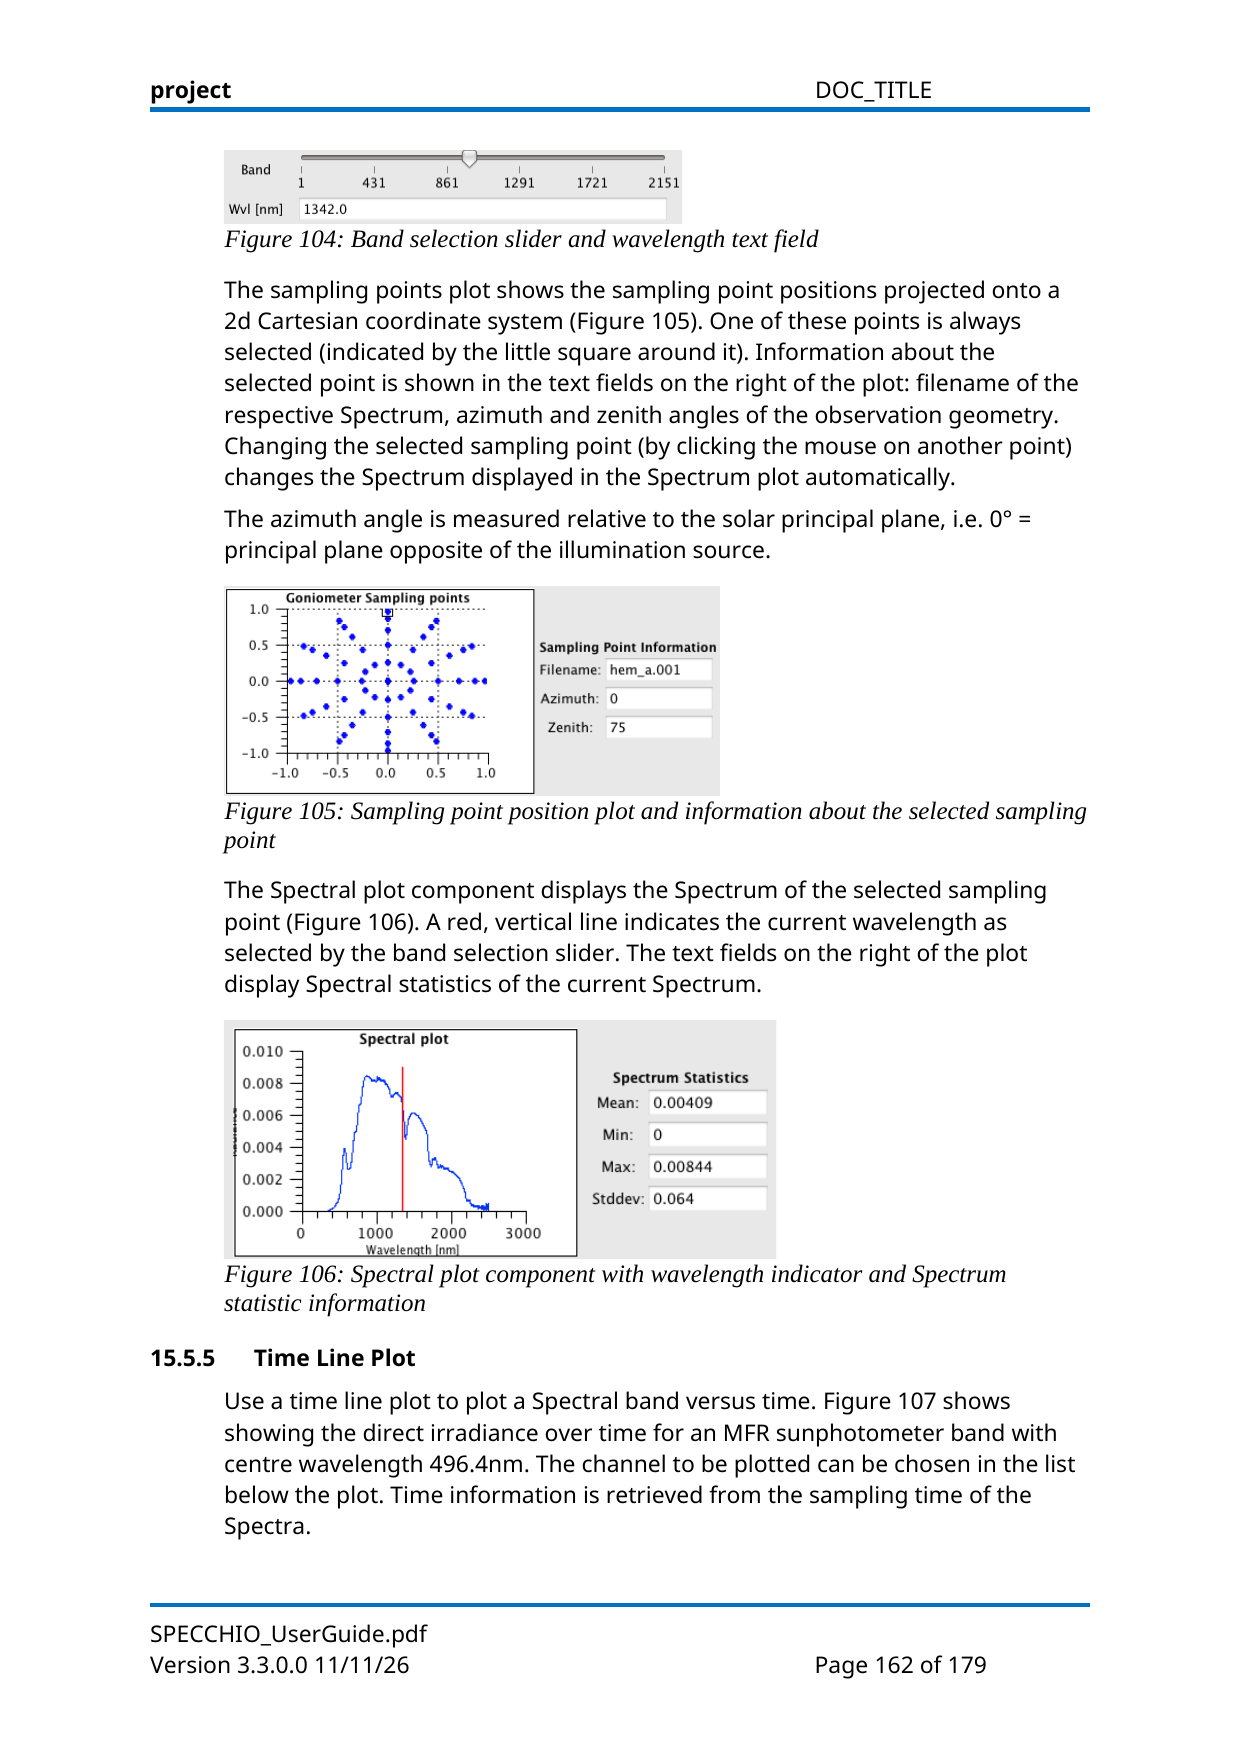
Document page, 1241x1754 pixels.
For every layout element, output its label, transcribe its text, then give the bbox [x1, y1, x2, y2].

picture [223, 586, 720, 796]
picture [223, 1020, 777, 1259]
subtitle Time Line Plot [150, 1341, 1090, 1373]
picture [223, 150, 683, 224]
text The azimuth angle is measured relative to the solar principal plane, i.e. 0° = principal plane opposite of the illumination source. [224, 503, 1090, 565]
